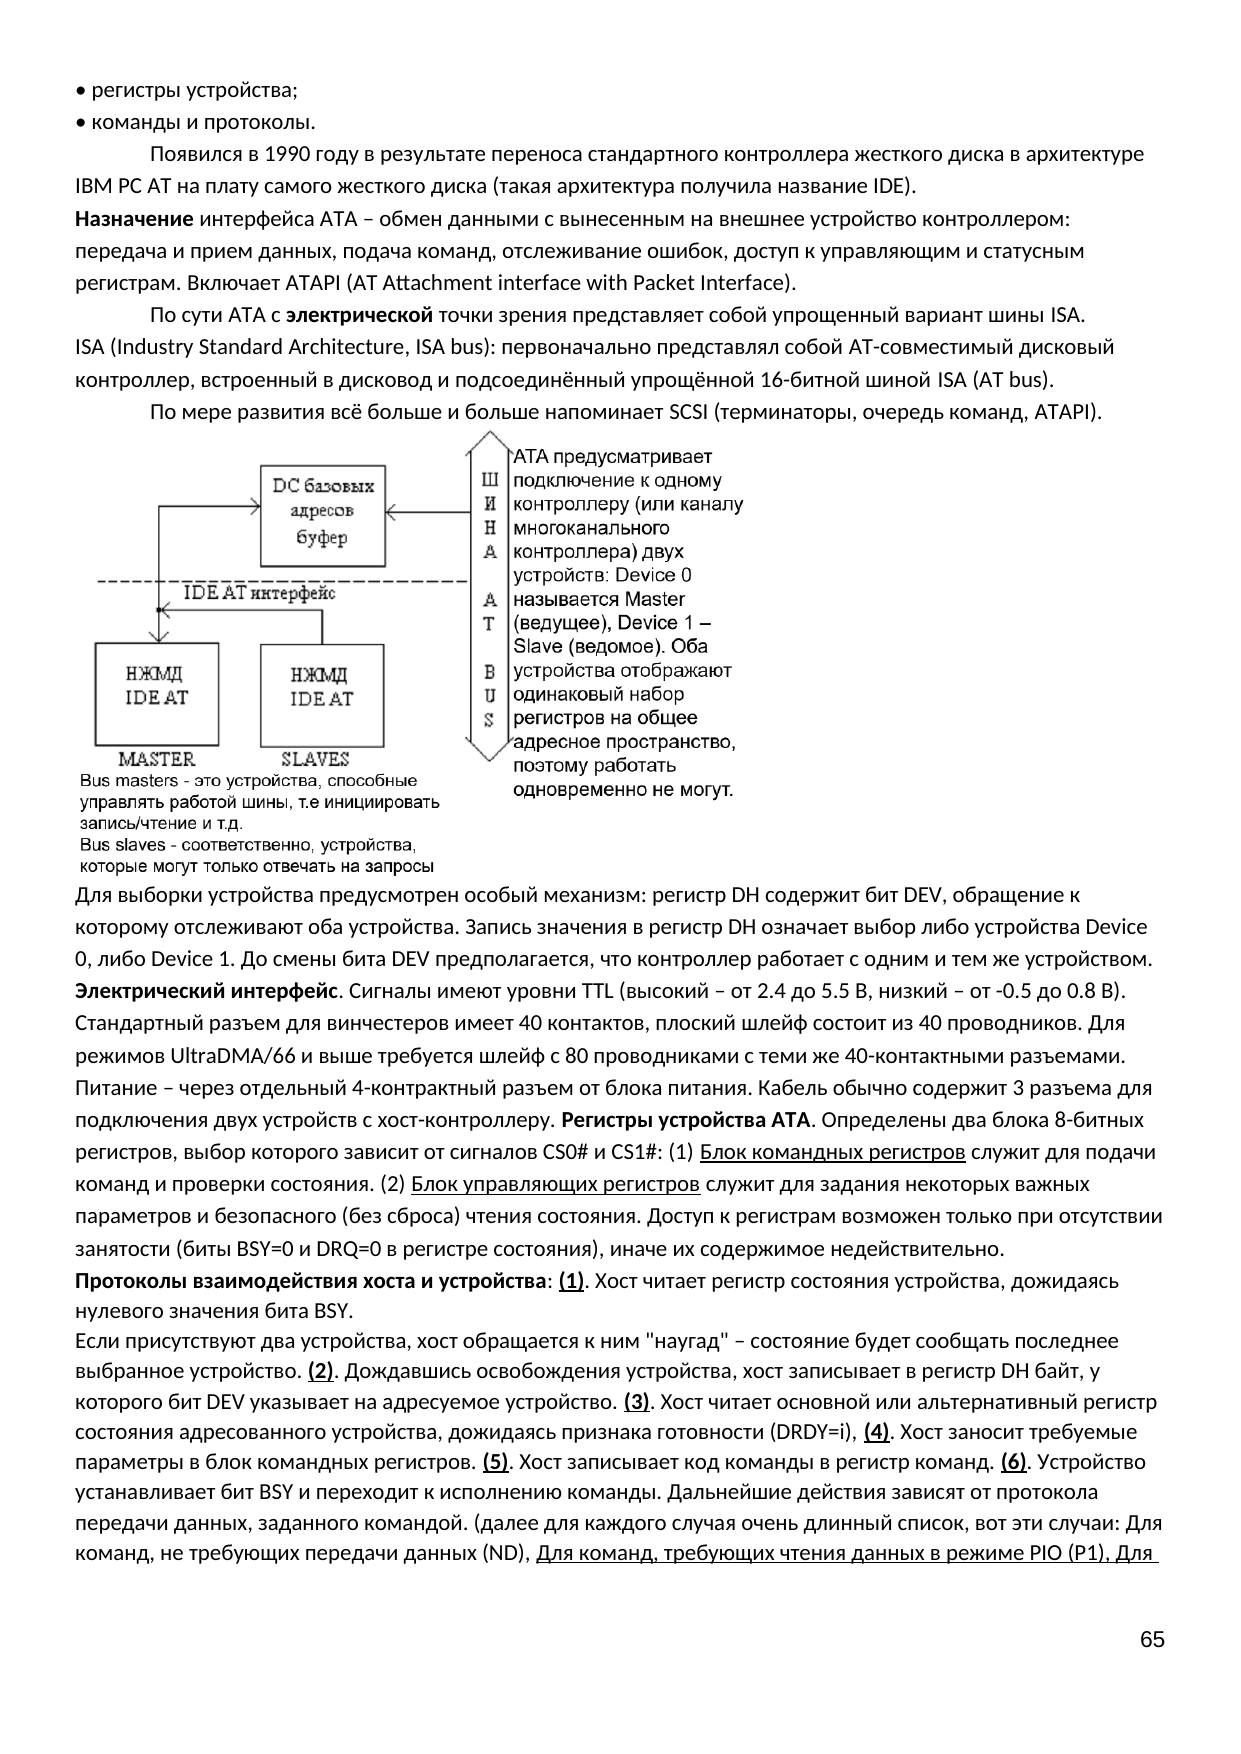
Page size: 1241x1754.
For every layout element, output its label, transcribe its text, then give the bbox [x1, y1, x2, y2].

text Для выборки устройства предусмотрен особый механизм: регистр DH содержит бит DEV, обращение к которому отслеживают оба устройства. Запись значения в регистр DH означает выбор либо устройства Device 0, либо Device 1. До смены бита DEV предполагается, что контроллер работает с одним и тем же устройством. Электрический интерфейс. Сигналы имеют уровни TTL (высокий – от 2.4 до 5.5 В, низкий – от -0.5 до 0.8 В). Стандартный разъем для винчестеров имеет 40 контактов, плоский шлейф состоит из 40 проводников. Для режимов UltraDMA/66 и выше требуется шлейф с 80 проводниками с теми же 40-контактными разъемами. Питание – через отдельный 4-контрактный разъем от блока питания. Кабель обычно содержит 3 разъема для подключения двух устройств с хост-контроллеру. Регистры устройства АТА. Определены два блока 8-битных регистров, выбор которого зависит от сигналов CS0# и CS1#: (1) Блок командных регистров служит для подачи команд и проверки состояния. (2) Блок управляющих регистров служит для задания некоторых важных параметров и безопасного (без сброса) чтения состояния. Доступ к регистрам возможен только при отсутствии занятости (биты BSY=0 и DRQ=0 в регистре состояния), иначе их содержимое недействительно. [75, 880, 1165, 1262]
text Назначение интерфейса ATA – обмен данными с вынесенным на внешнее устройство контроллером: передача и прием данных, подача команд, отслеживание ошибок, доступ к управляющим и статусным регистрам. Включает ATAPI (AT Attachment interface with Packet Interface). [75, 204, 1165, 296]
text По мере развития всё больше и больше напоминает SCSI (терминаторы, очередь команд, ATAPI). [75, 397, 1165, 425]
text • команды и протоколы. [75, 107, 1165, 135]
text Протоколы взаимодействия хоста и устройства: (1). Хост читает регистр состояния устройства, дожидаясь нулевого значения бита BSY. [75, 1266, 1165, 1324]
text ISA (Industry Standard Architecture, ISA bus): первоначально представлял собой AT-совместимый дисковый контроллер, встроенный в дисковод и подсоединённый упрощённой 16-битной шиной ISA (AT bus). [75, 332, 1165, 393]
text • регистры устройства; [75, 75, 1165, 103]
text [75, 1326, 1165, 1566]
text По сути ATA с электрической точки зрения представляет собой упрощенный вариант шины ISA. [75, 300, 1165, 328]
text Появился в 1990 году в результате переноса стандартного контроллера жесткого диска в архитектуре IBM PC AT на плату самого жесткого диска (такая архитектура получила название IDE). [75, 139, 1165, 199]
